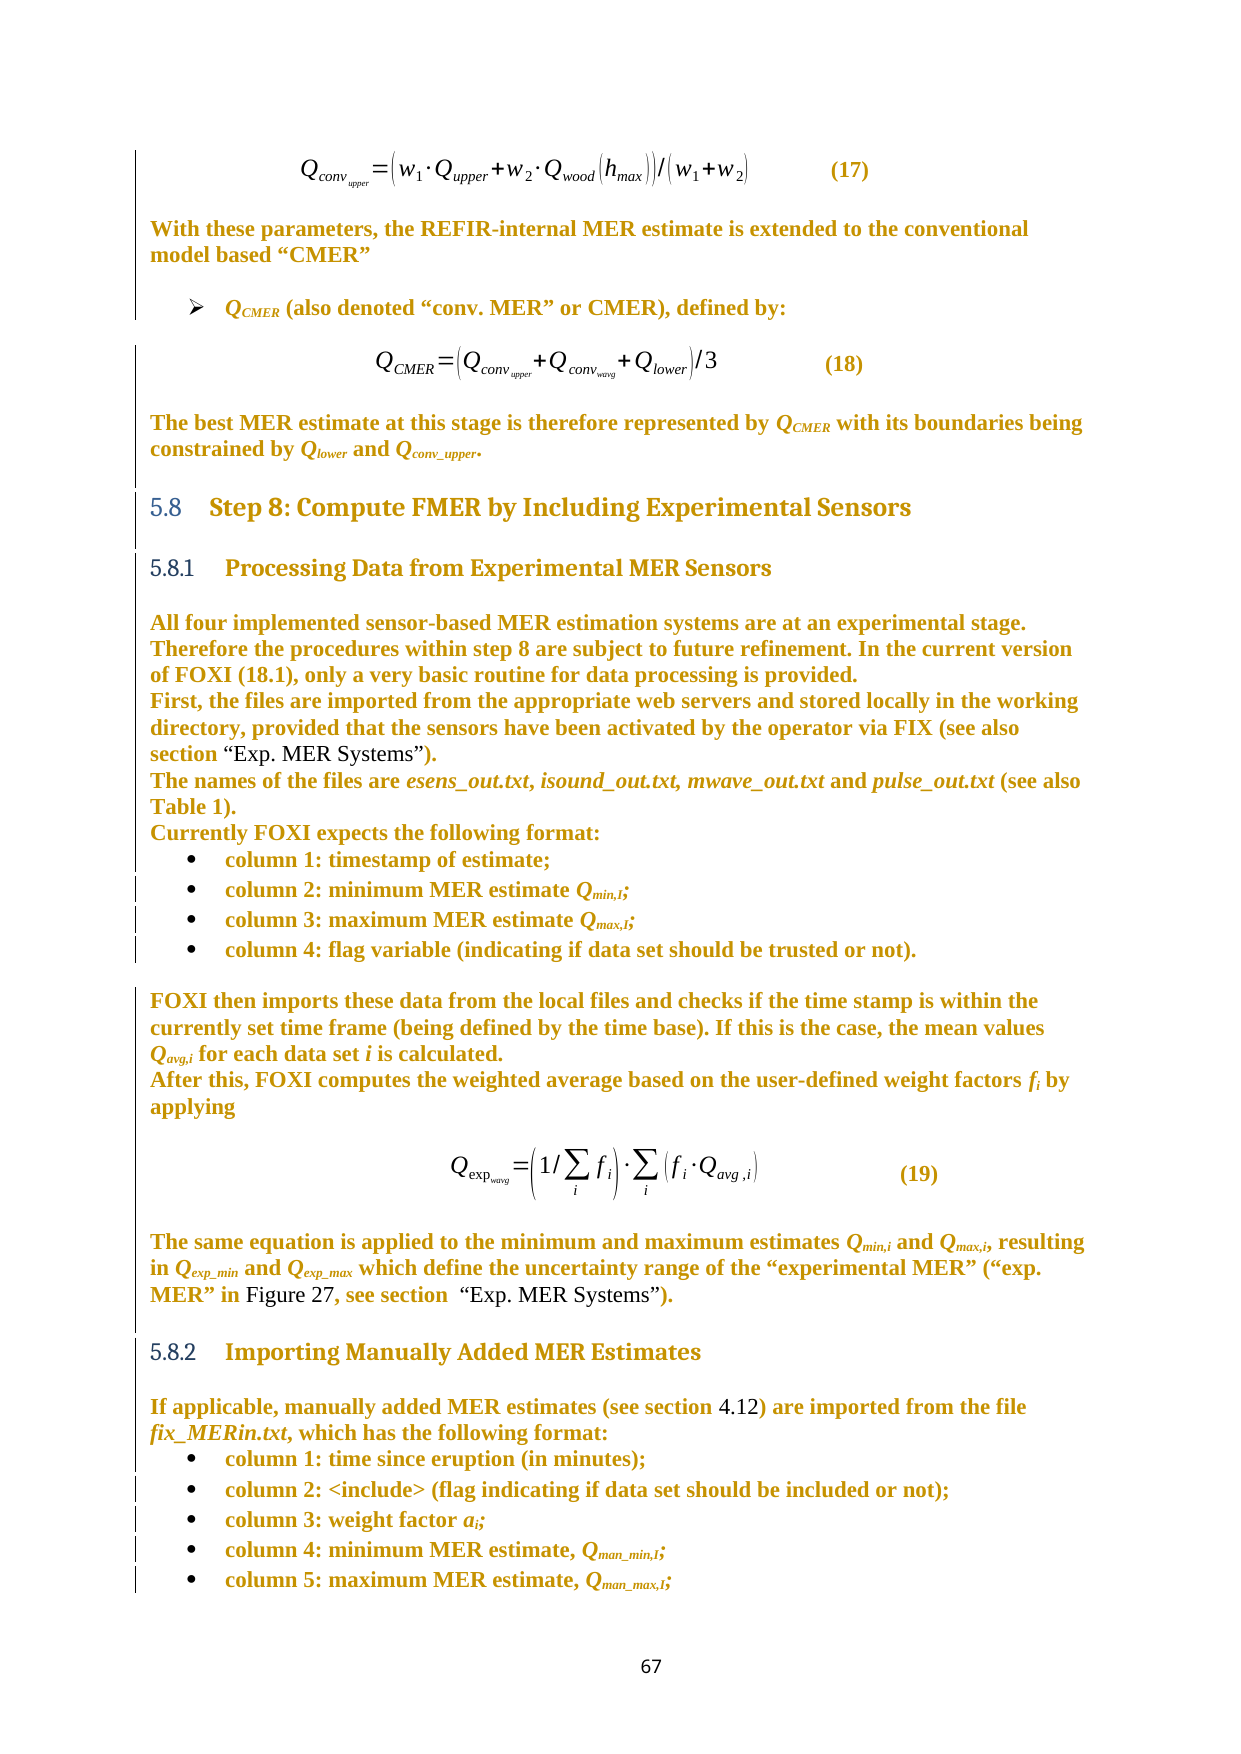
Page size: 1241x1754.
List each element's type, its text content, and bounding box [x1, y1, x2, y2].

list column 1: time since eruption (in minutes); [187, 1445, 1090, 1472]
list column 3: maximum MER estimate Qmax,I; [187, 906, 1090, 932]
list column 4: flag variable (indicating if data set should be trusted or not). [187, 936, 1090, 963]
text With these parameters, the REFIR-internal MER estimate is extended to the conventional model based “CMER” [150, 215, 1090, 268]
list column 2: <include> (flag indicating if data set should be included or not); [187, 1476, 1090, 1502]
text (19) [375, 1146, 1090, 1202]
list QCMER (also denoted “conv. MER” or CMER), defined by: [187, 294, 1090, 320]
text The same equation is applied to the minimum and maximum estimates Qmin,i and Qmax,i, resulting in Qexp_min and Qexp_max which define the uncertainty range of the “experimental MER” (“exp. MER” in Figure 27, see section “Exp. MER Systems”). [150, 1228, 1090, 1307]
text If applicable, manually added MER estimates (see section 4.12) are imported from the file fix_MERin.txt, which has the following format: [150, 1393, 1090, 1445]
list column 3: weight factor ai; [187, 1506, 1090, 1532]
list column 5: maximum MER estimate, Qman_max,I; [187, 1566, 1090, 1593]
text All four implemented sensor-based MER estimation systems are at an experimental stage. Therefore the procedures within step 8 are subject to future refinement. In the current version of FOXI (18.1), only a very basic routine for data processing is provided. [150, 608, 1090, 688]
list column 2: minimum MER estimate Qmin,I; [187, 876, 1090, 902]
subtitle Step 8: Compute FMER by Including Experimental Sensors [150, 492, 1090, 523]
text Currently FOXI expects the following format: [150, 819, 1090, 846]
text After this, FOXI computes the weighted average based on the user-defined weight factors fi by applying [150, 1066, 1090, 1119]
text First, the files are imported from the appropriate web servers and stored locally in the working directory, provided that the sensors have been activated by the operator via FIX (see also section “Exp. MER Systems”). [150, 688, 1090, 767]
text (18) [375, 345, 1090, 382]
list column 4: minimum MER estimate, Qman_min,I; [187, 1536, 1090, 1562]
text The names of the files are esens_out.txt, isound_out.txt, mwave_out.txt and pulse_out.txt (see also Table 1). [150, 767, 1090, 819]
text (17) [225, 150, 1090, 188]
text The best MER estimate at this stage is therefore represented by QCMER with its boundaries being constrained by Qlower and Qconv_upper. [150, 408, 1090, 461]
text FOXI then imports these data from the local files and checks if the time stamp is within the currently set time frame (being defined by the time base). If this is the case, the mean values Qavg,i for each data set i is calculated. [150, 987, 1090, 1066]
list column 1: timestamp of estimate; [187, 846, 1090, 872]
subtitle Importing Manually Added MER Estimates [150, 1338, 1090, 1366]
subtitle Processing Data from Experimental MER Sensors [150, 553, 1090, 582]
